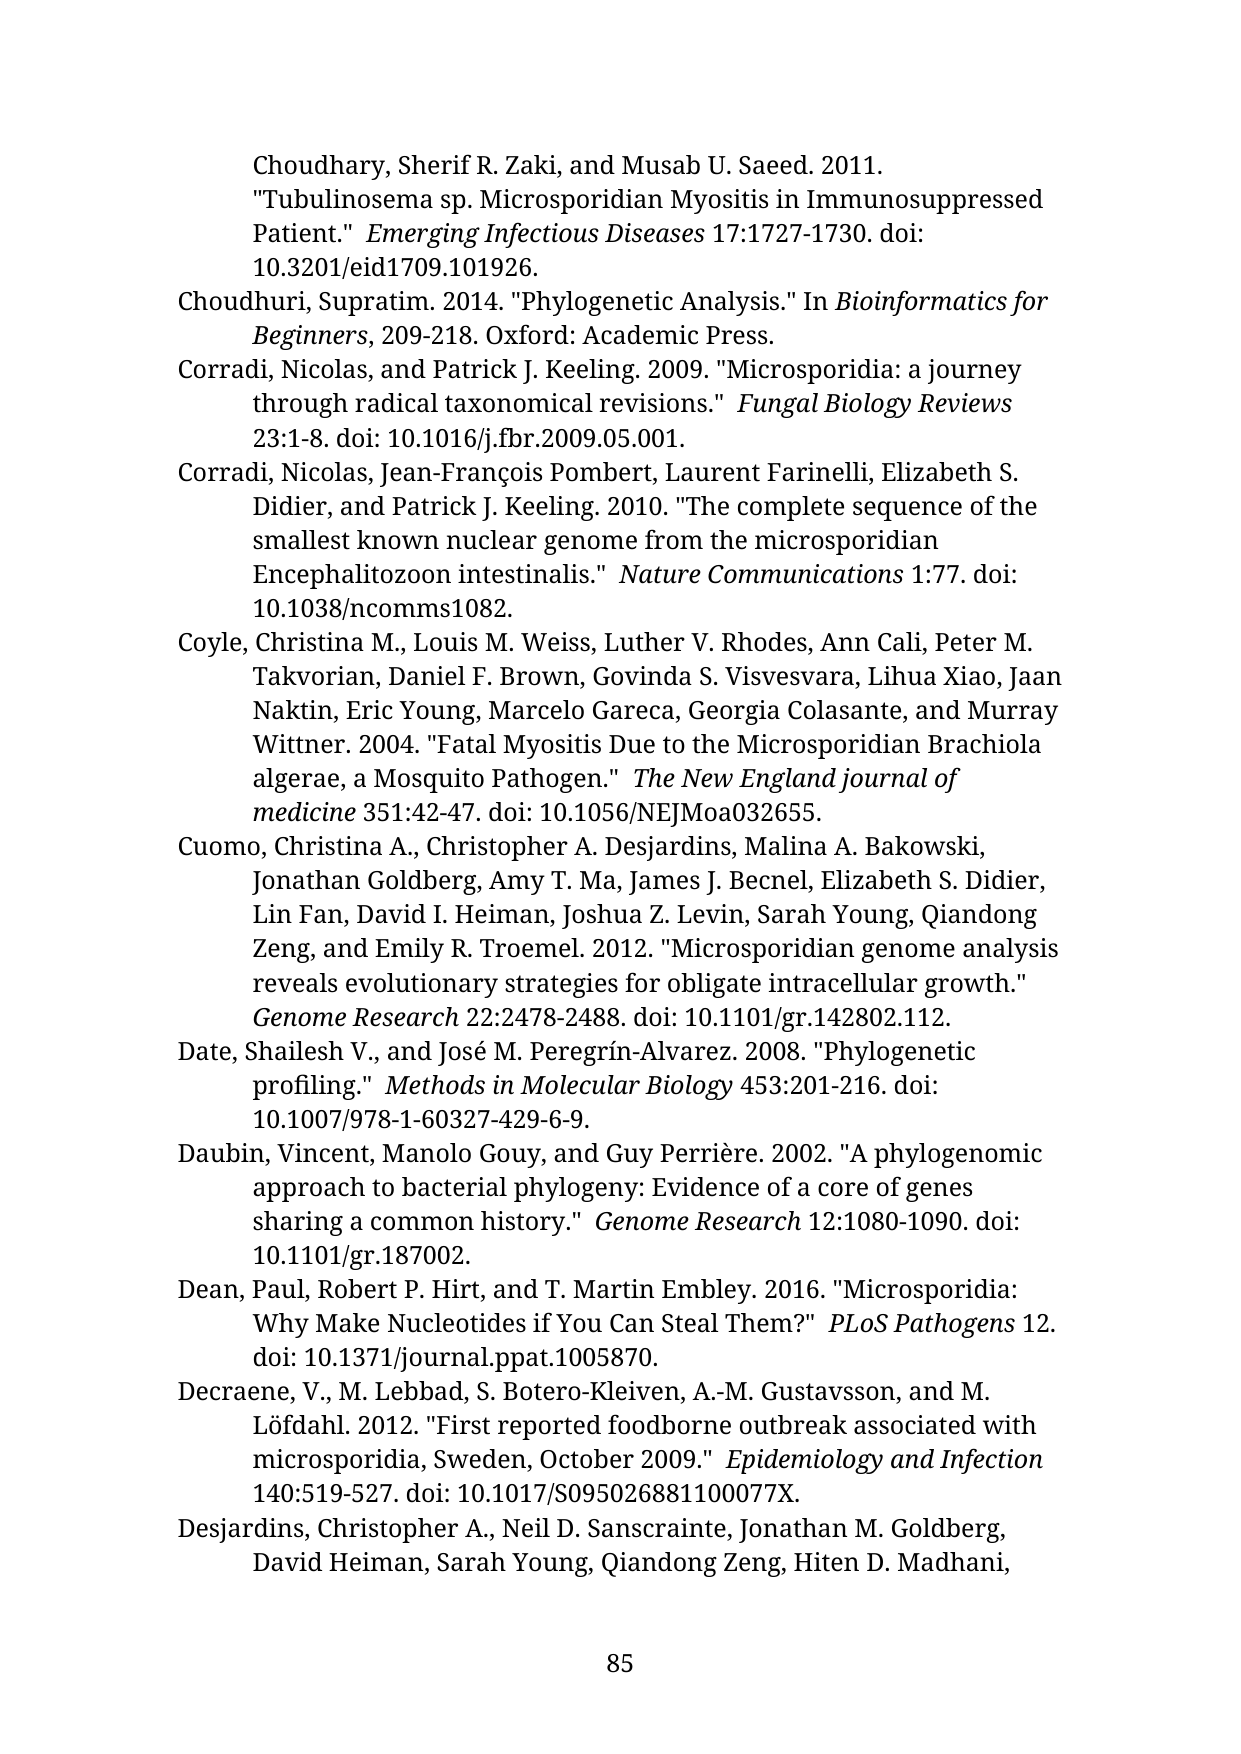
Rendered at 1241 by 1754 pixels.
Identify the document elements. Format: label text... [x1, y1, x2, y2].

text Decraene, V., M. Lebbad, S. Botero-Kleiven, A.-M. Gustavsson, and M. Löfdahl. 2012. "First reported foodborne outbreak associated with microsporidia, Sweden, October 2009." Epidemiology and Infection 140:519-527. doi: 10.1017/S095026881100077X. [177, 1374, 1063, 1510]
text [177, 148, 1063, 284]
text Daubin, Vincent, Manolo Gouy, and Guy Perrière. 2002. "A phylogenomic approach to bacterial phylogeny: Evidence of a core of genes sharing a common history." Genome Research 12:1080-1090. doi: 10.1101/gr.187002. [177, 1136, 1063, 1272]
text Coyle, Christina M., Louis M. Weiss, Luther V. Rhodes, Ann Cali, Peter M. Takvorian, Daniel F. Brown, Govinda S. Visvesvara, Lihua Xiao, Jaan Naktin, Eric Young, Marcelo Gareca, Georgia Colasante, and Murray Wittner. 2004. "Fatal Myositis Due to the Microsporidian Brachiola algerae, a Mosquito Pathogen." The New England journal of medicine 351:42-47. doi: 10.1056/NEJMoa032655. [177, 624, 1063, 829]
text Dean, Paul, Robert P. Hirt, and T. Martin Embley. 2016. "Microsporidia: Why Make Nucleotides if You Can Steal Them?" PLoS Pathogens 12. doi: 10.1371/journal.ppat.1005870. [177, 1272, 1063, 1374]
text Date, Shailesh V., and José M. Peregrín-Alvarez. 2008. "Phylogenetic profiling." Methods in Molecular Biology 453:201-216. doi: 10.1007/978-1-60327-429-6-9. [177, 1033, 1063, 1136]
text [177, 1510, 1063, 1578]
text Corradi, Nicolas, Jean-François Pombert, Laurent Farinelli, Elizabeth S. Didier, and Patrick J. Keeling. 2010. "The complete sequence of the smallest known nuclear genome from the microsporidian Encephalitozoon intestinalis." Nature Communications 1:77. doi: 10.1038/ncomms1082. [177, 454, 1063, 624]
text Choudhuri, Supratim. 2014. "Phylogenetic Analysis." In Bioinformatics for Beginners, 209-218. Oxford: Academic Press. [177, 284, 1063, 352]
text Cuomo, Christina A., Christopher A. Desjardins, Malina A. Bakowski, Jonathan Goldberg, Amy T. Ma, James J. Becnel, Elizabeth S. Didier, Lin Fan, David I. Heiman, Joshua Z. Levin, Sarah Young, Qiandong Zeng, and Emily R. Troemel. 2012. "Microsporidian genome analysis reveals evolutionary strategies for obligate intracellular growth." Genome Research 22:2478-2488. doi: 10.1101/gr.142802.112. [177, 829, 1063, 1033]
text Corradi, Nicolas, and Patrick J. Keeling. 2009. "Microsporidia: a journey through radical taxonomical revisions." Fungal Biology Reviews 23:1-8. doi: 10.1016/j.fbr.2009.05.001. [177, 352, 1063, 454]
